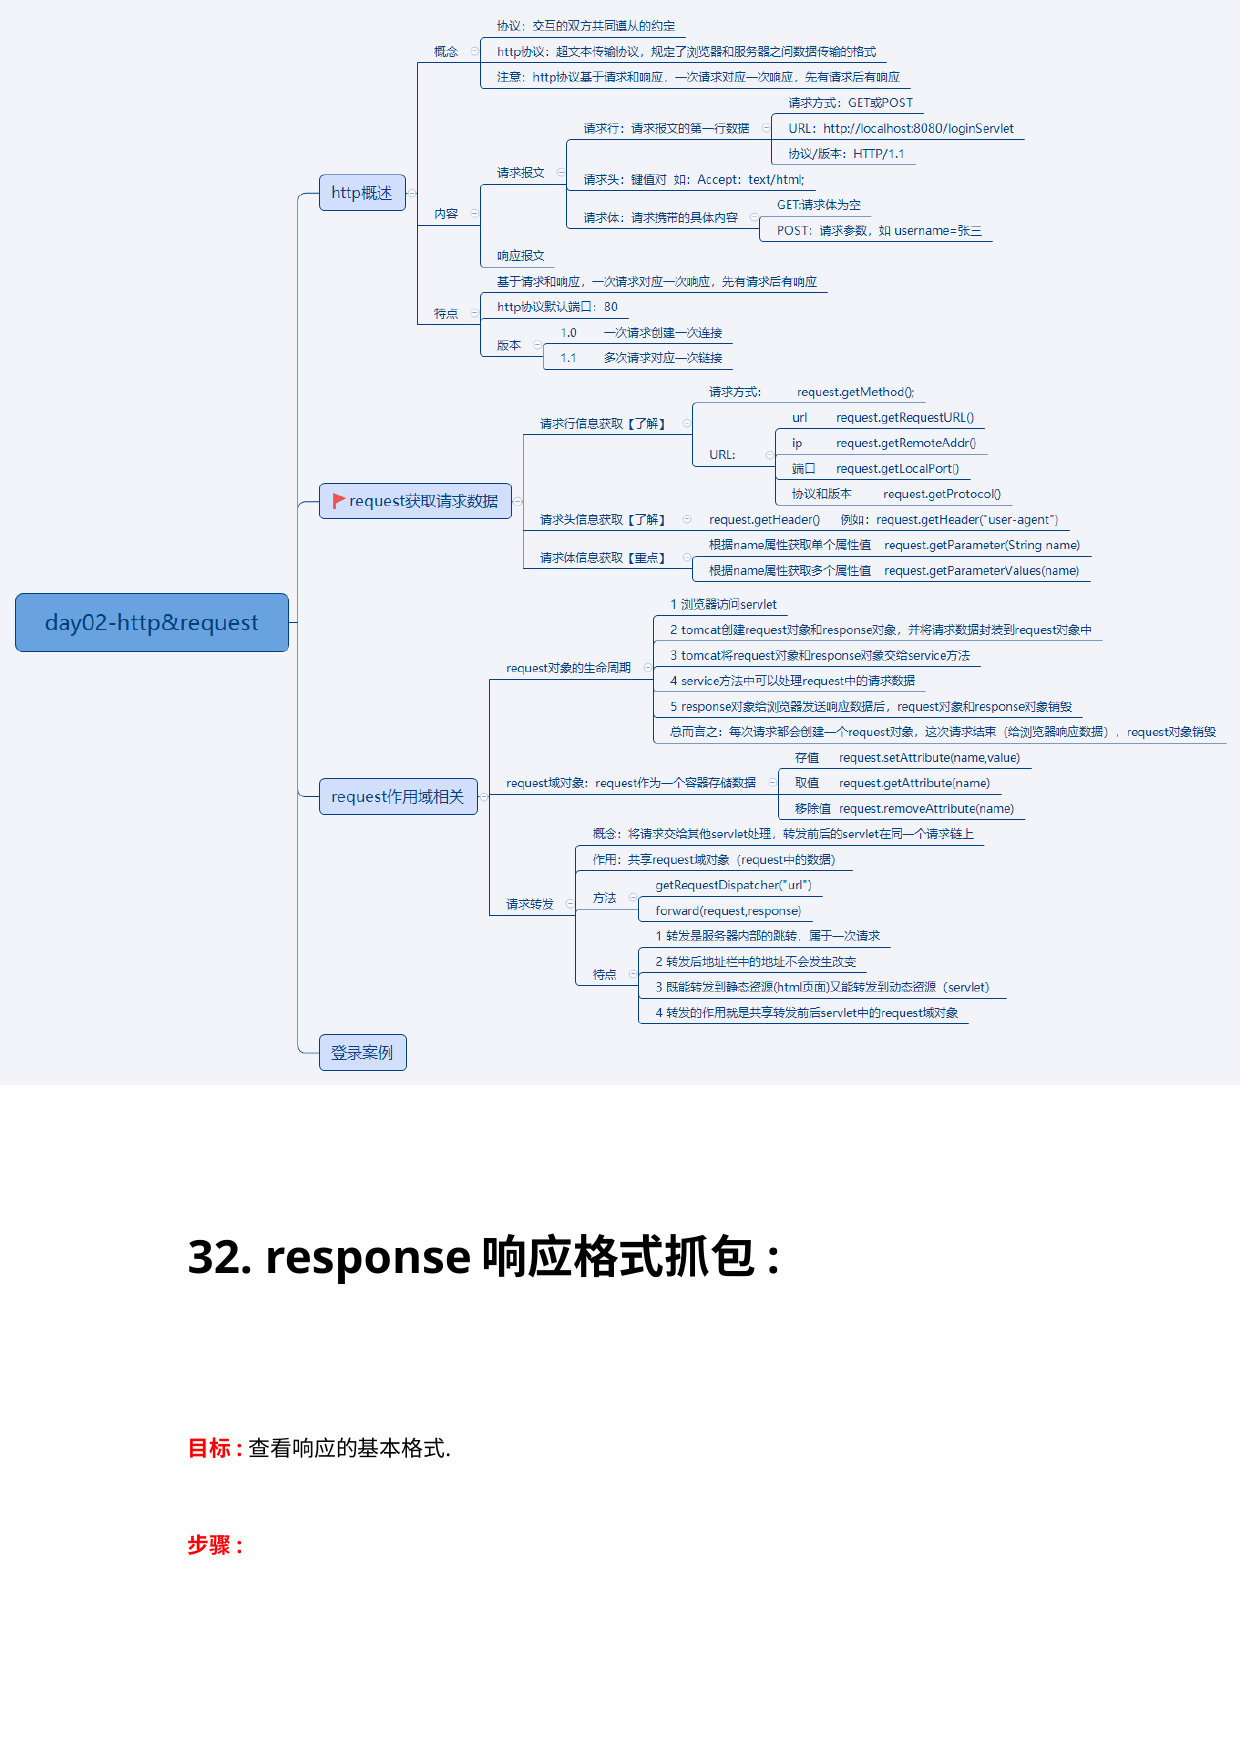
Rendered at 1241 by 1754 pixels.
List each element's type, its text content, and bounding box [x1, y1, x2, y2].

picture [0, 0, 1241, 1085]
text 目标 : 查看响应的基本格式. [187, 1431, 1053, 1463]
text 步骤 : [187, 1528, 1053, 1561]
subtitle 32. response响应格式抓包 : [187, 1205, 1053, 1302]
